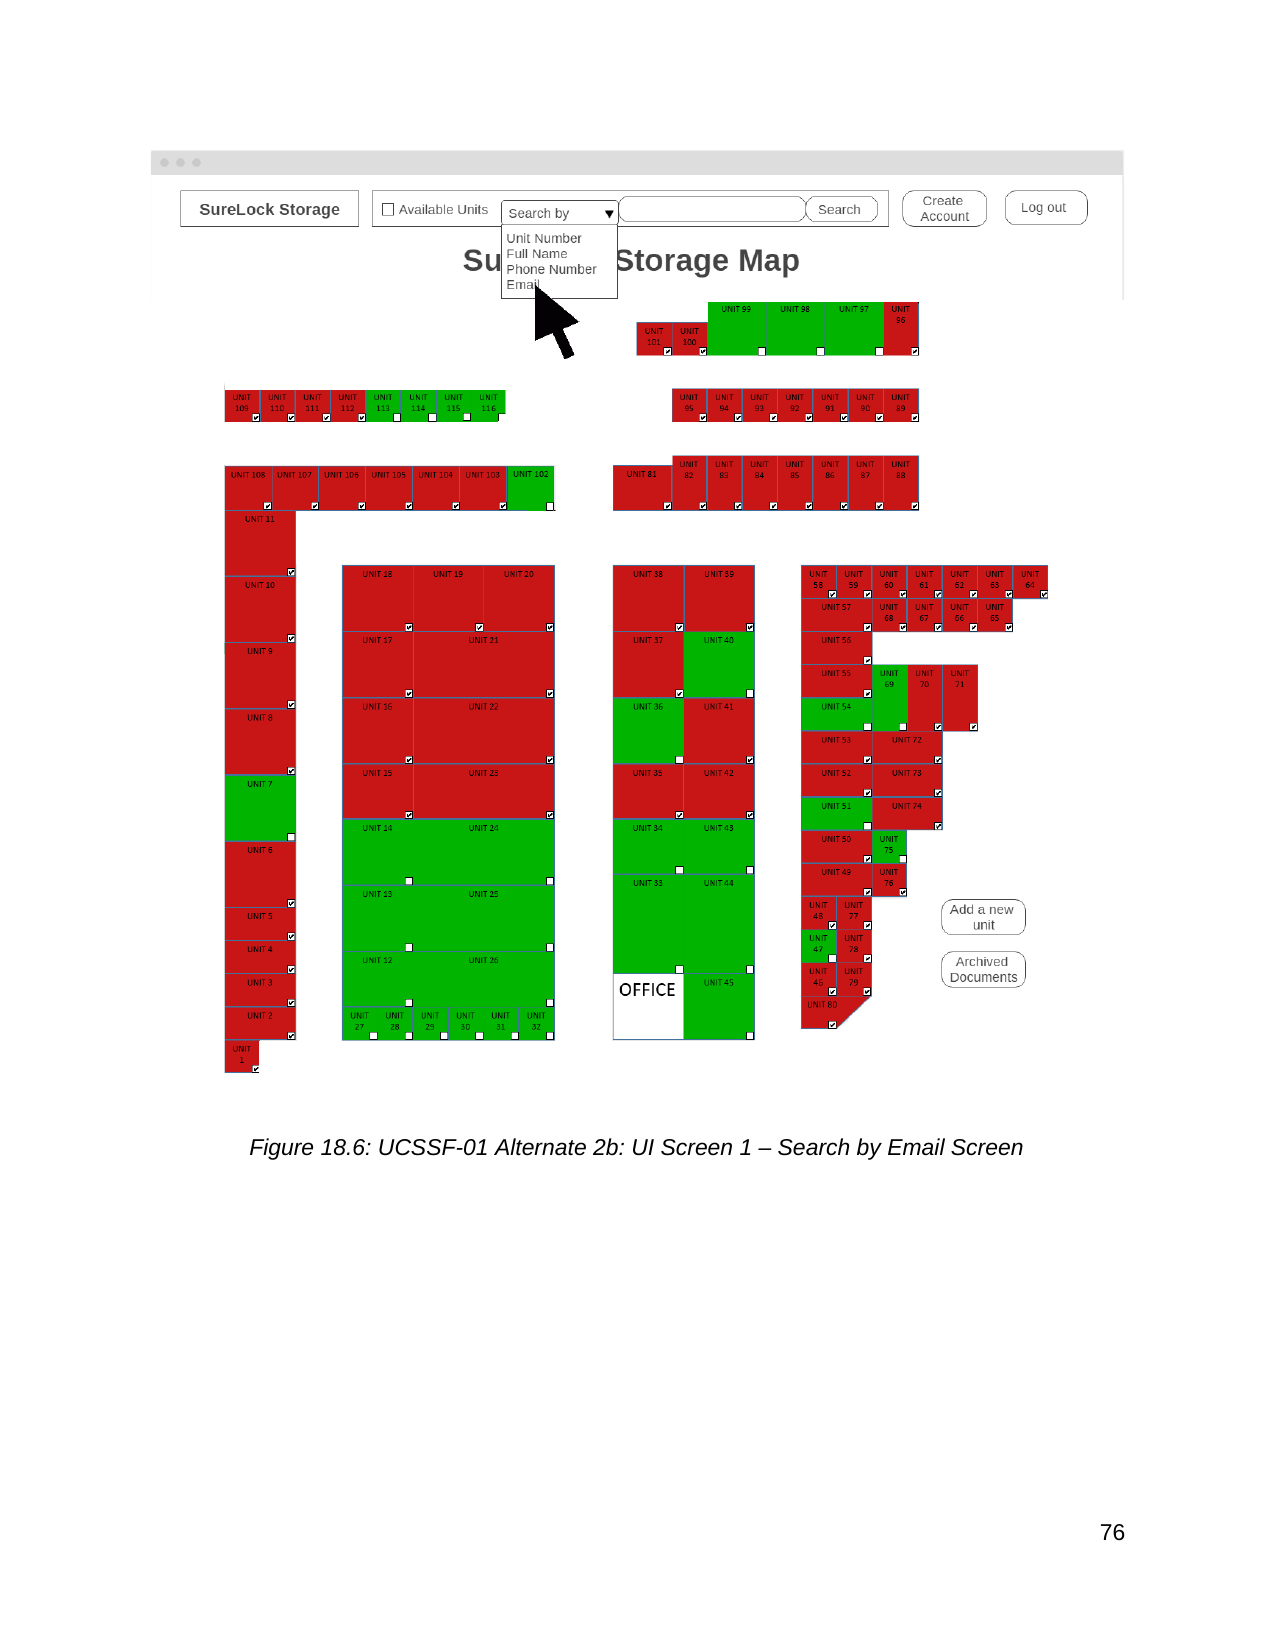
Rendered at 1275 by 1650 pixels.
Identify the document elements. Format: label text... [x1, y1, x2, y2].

picture [150, 150, 1125, 1130]
text Figure 18.6: UCSSF-01 Alternate 2b: UI Screen 1 – Search by Email Screen [150, 1133, 1125, 1160]
